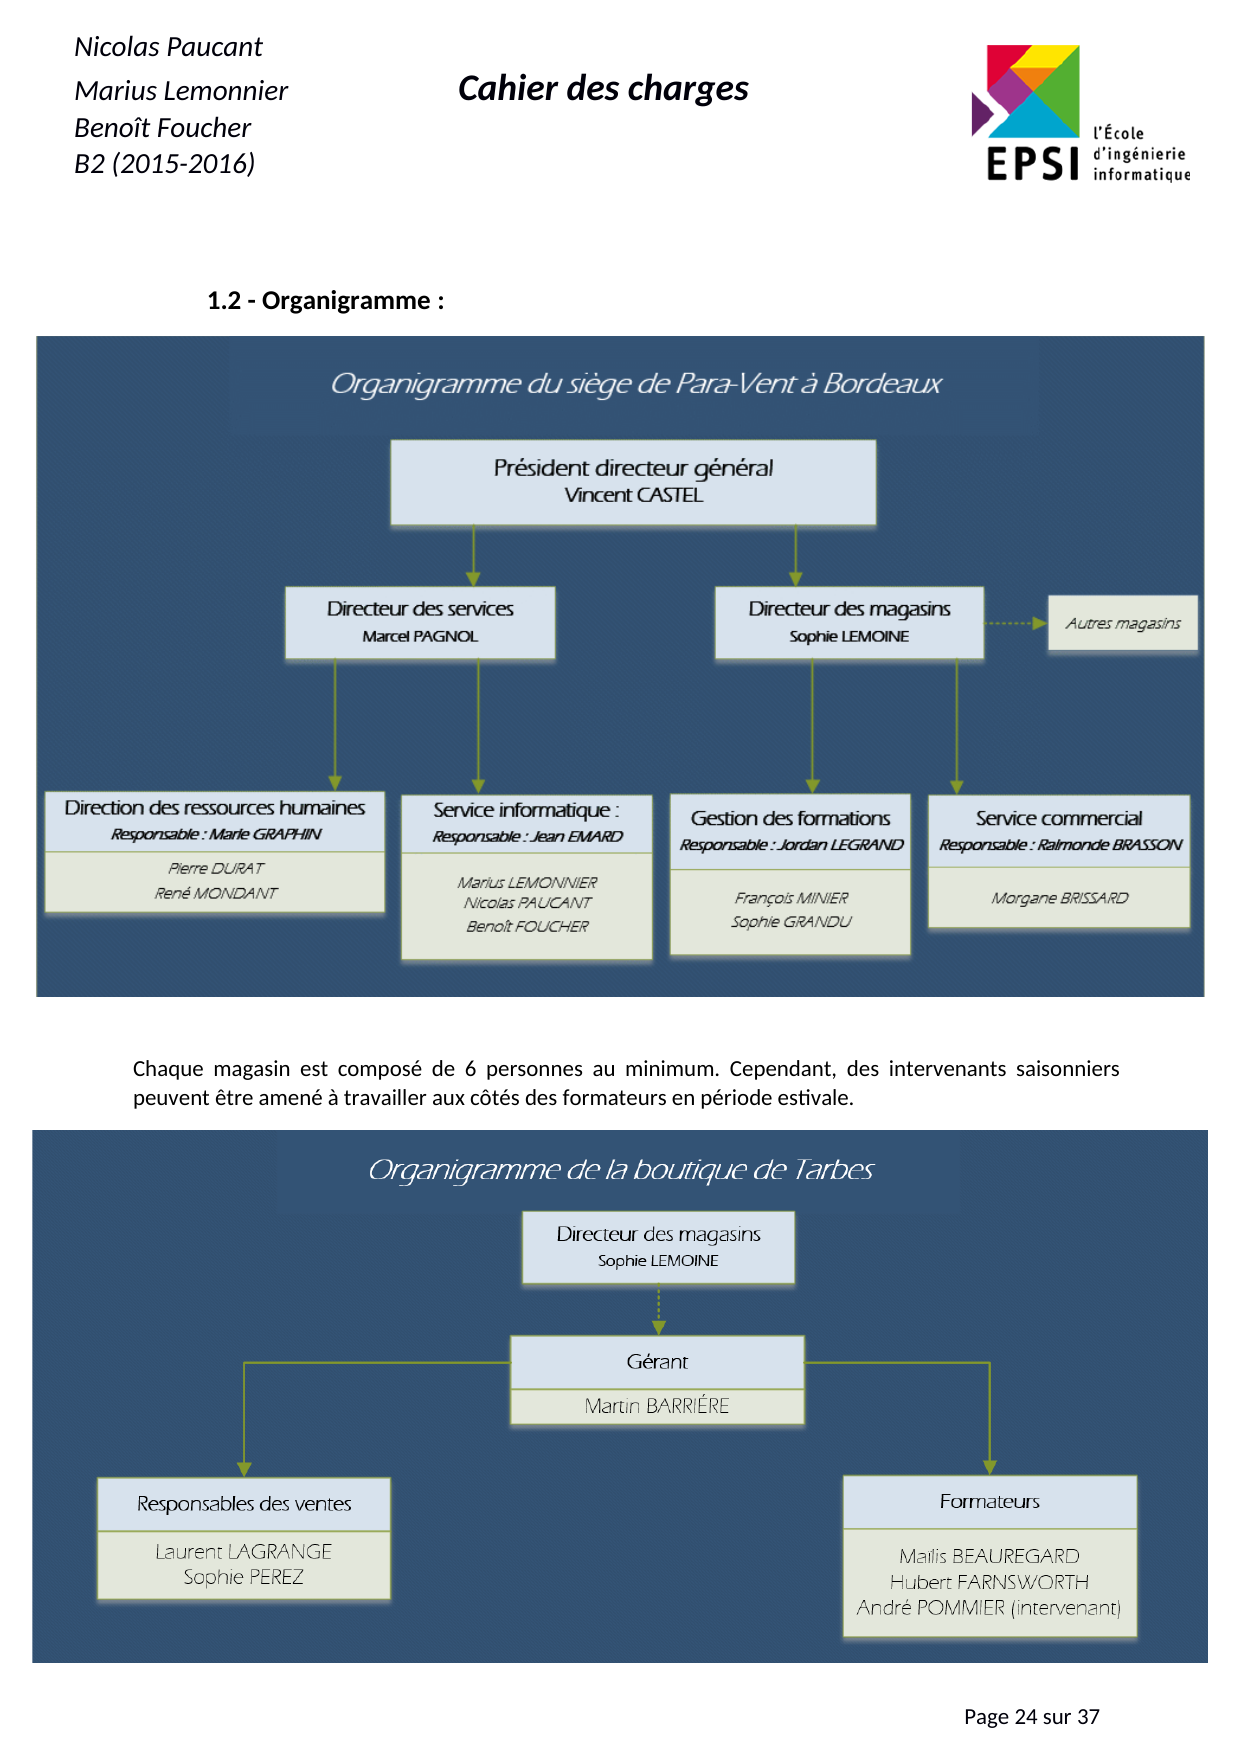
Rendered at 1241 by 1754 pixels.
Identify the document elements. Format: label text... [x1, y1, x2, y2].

picture [32, 1130, 1208, 1663]
picture [971, 45, 1190, 183]
text Chaque magasin est composé de 6 personnes au minimum. Cependant, des intervenants saisonniers peuvent être amené à travailler aux côtés des formateurs en période estivale. [133, 1054, 1122, 1111]
picture [35, 336, 1205, 997]
subtitle 1.2 - Organigramme : [133, 283, 1122, 316]
